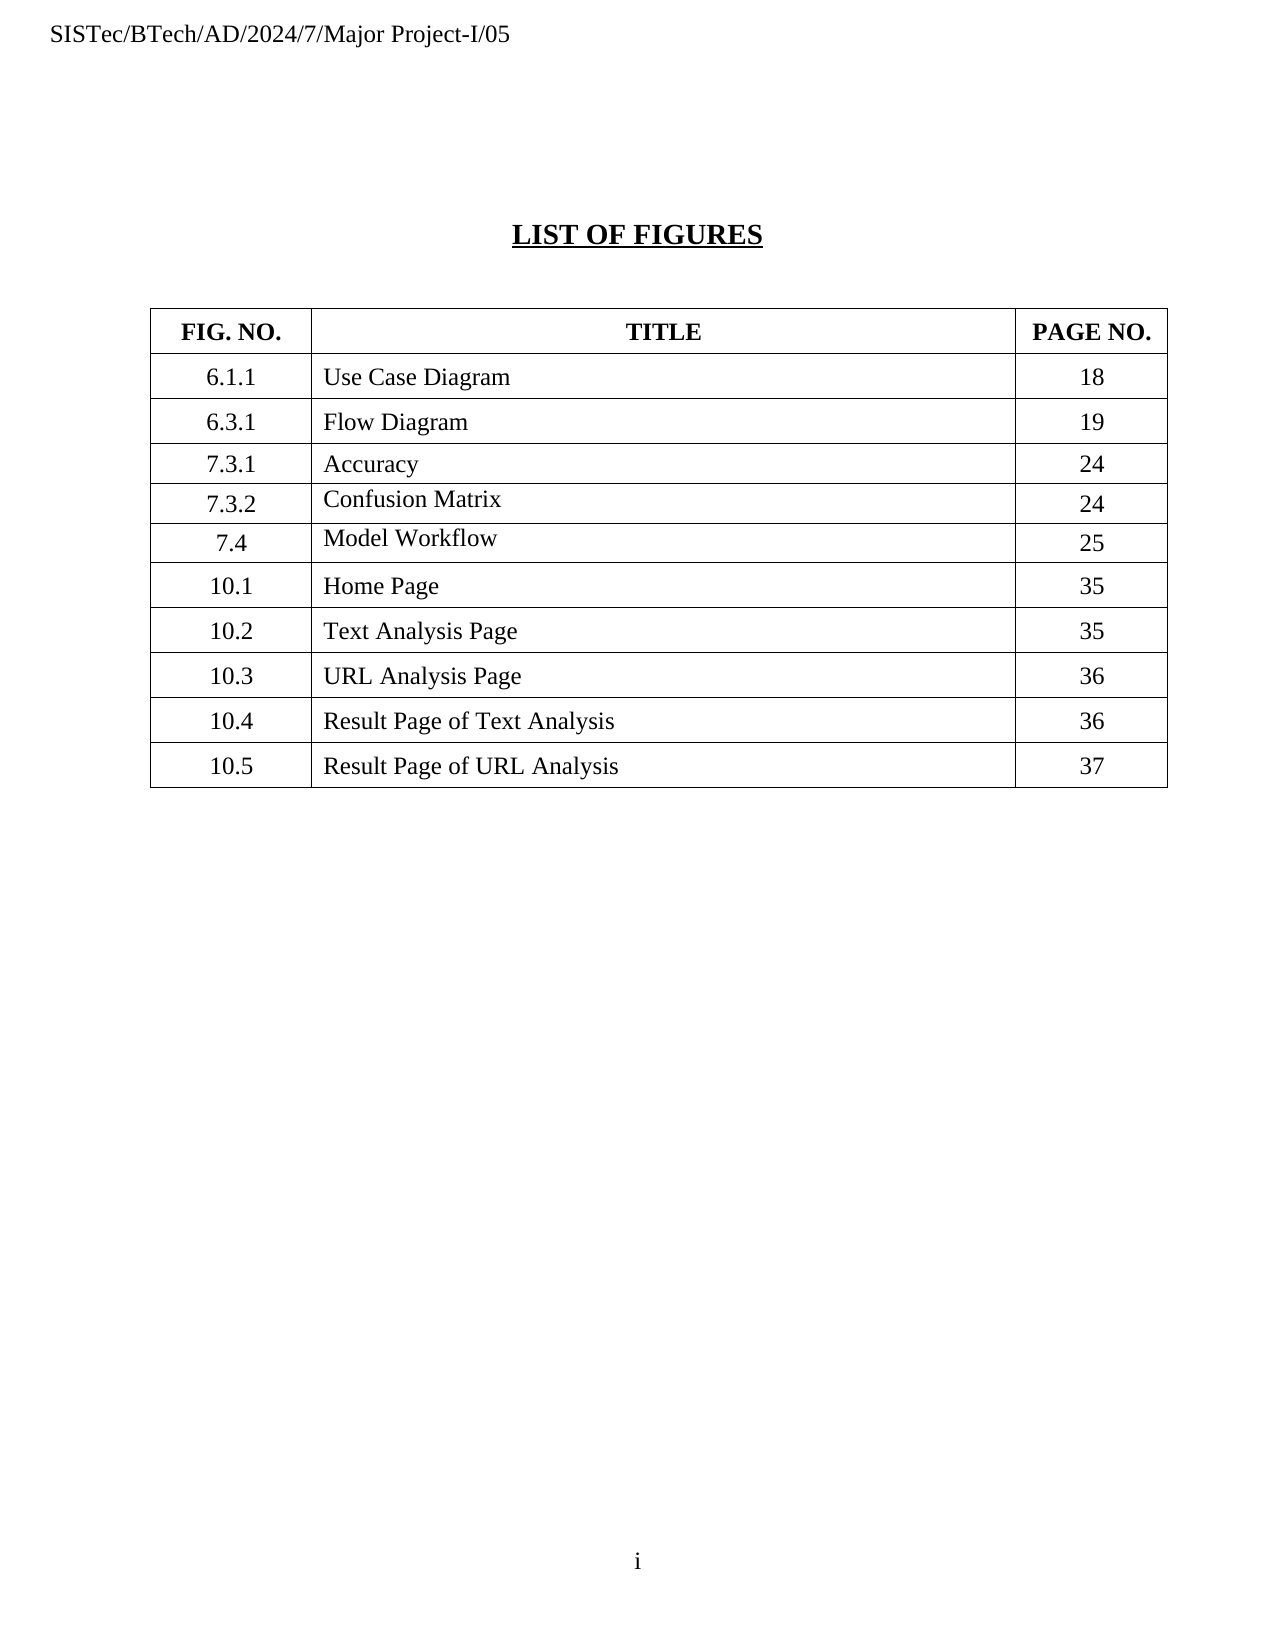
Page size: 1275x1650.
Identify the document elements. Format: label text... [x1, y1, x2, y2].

table_cell 24 [1016, 444, 1167, 483]
table_cell 18 [1016, 354, 1167, 398]
table_cell Use Case Diagram [312, 354, 1015, 398]
table_cell 10.3 [151, 653, 311, 697]
table_cell Flow Diagram [312, 399, 1015, 443]
table_cell 7.3.2 [151, 484, 311, 522]
table_cell 7.4 [151, 524, 311, 562]
table_cell 24 [1016, 484, 1167, 522]
table_cell 37 [1016, 743, 1167, 787]
table_cell Result Page of Text Analysis [312, 698, 1015, 742]
table_cell 10.1 [151, 563, 311, 607]
table_cell 19 [1016, 399, 1167, 443]
table_cell 35 [1016, 563, 1167, 607]
text LIST OF FIGURES [150, 217, 1125, 251]
table_cell Accuracy [312, 444, 1015, 483]
table_header PAGE NO. [1016, 309, 1167, 353]
table_header FIG. NO. [151, 309, 311, 353]
table_cell 6.3.1 [151, 399, 311, 443]
table_cell 10.4 [151, 698, 311, 742]
table_header TITLE [312, 309, 1015, 353]
table_cell Confusion Matrix [312, 484, 1015, 522]
table_cell 35 [1016, 608, 1167, 652]
table_cell 25 [1016, 524, 1167, 562]
table_cell Result Page of URL Analysis [312, 743, 1015, 787]
table_cell 7.3.1 [151, 444, 311, 483]
table_cell 10.2 [151, 608, 311, 652]
table_cell Text Analysis Page [312, 608, 1015, 652]
table_cell Home Page [312, 563, 1015, 607]
table_cell 36 [1016, 698, 1167, 742]
table_cell 36 [1016, 653, 1167, 697]
table_cell 10.5 [151, 743, 311, 787]
table_cell Model Workflow [312, 524, 1015, 562]
table_cell URL Analysis Page [312, 653, 1015, 697]
table_cell 6.1.1 [151, 354, 311, 398]
